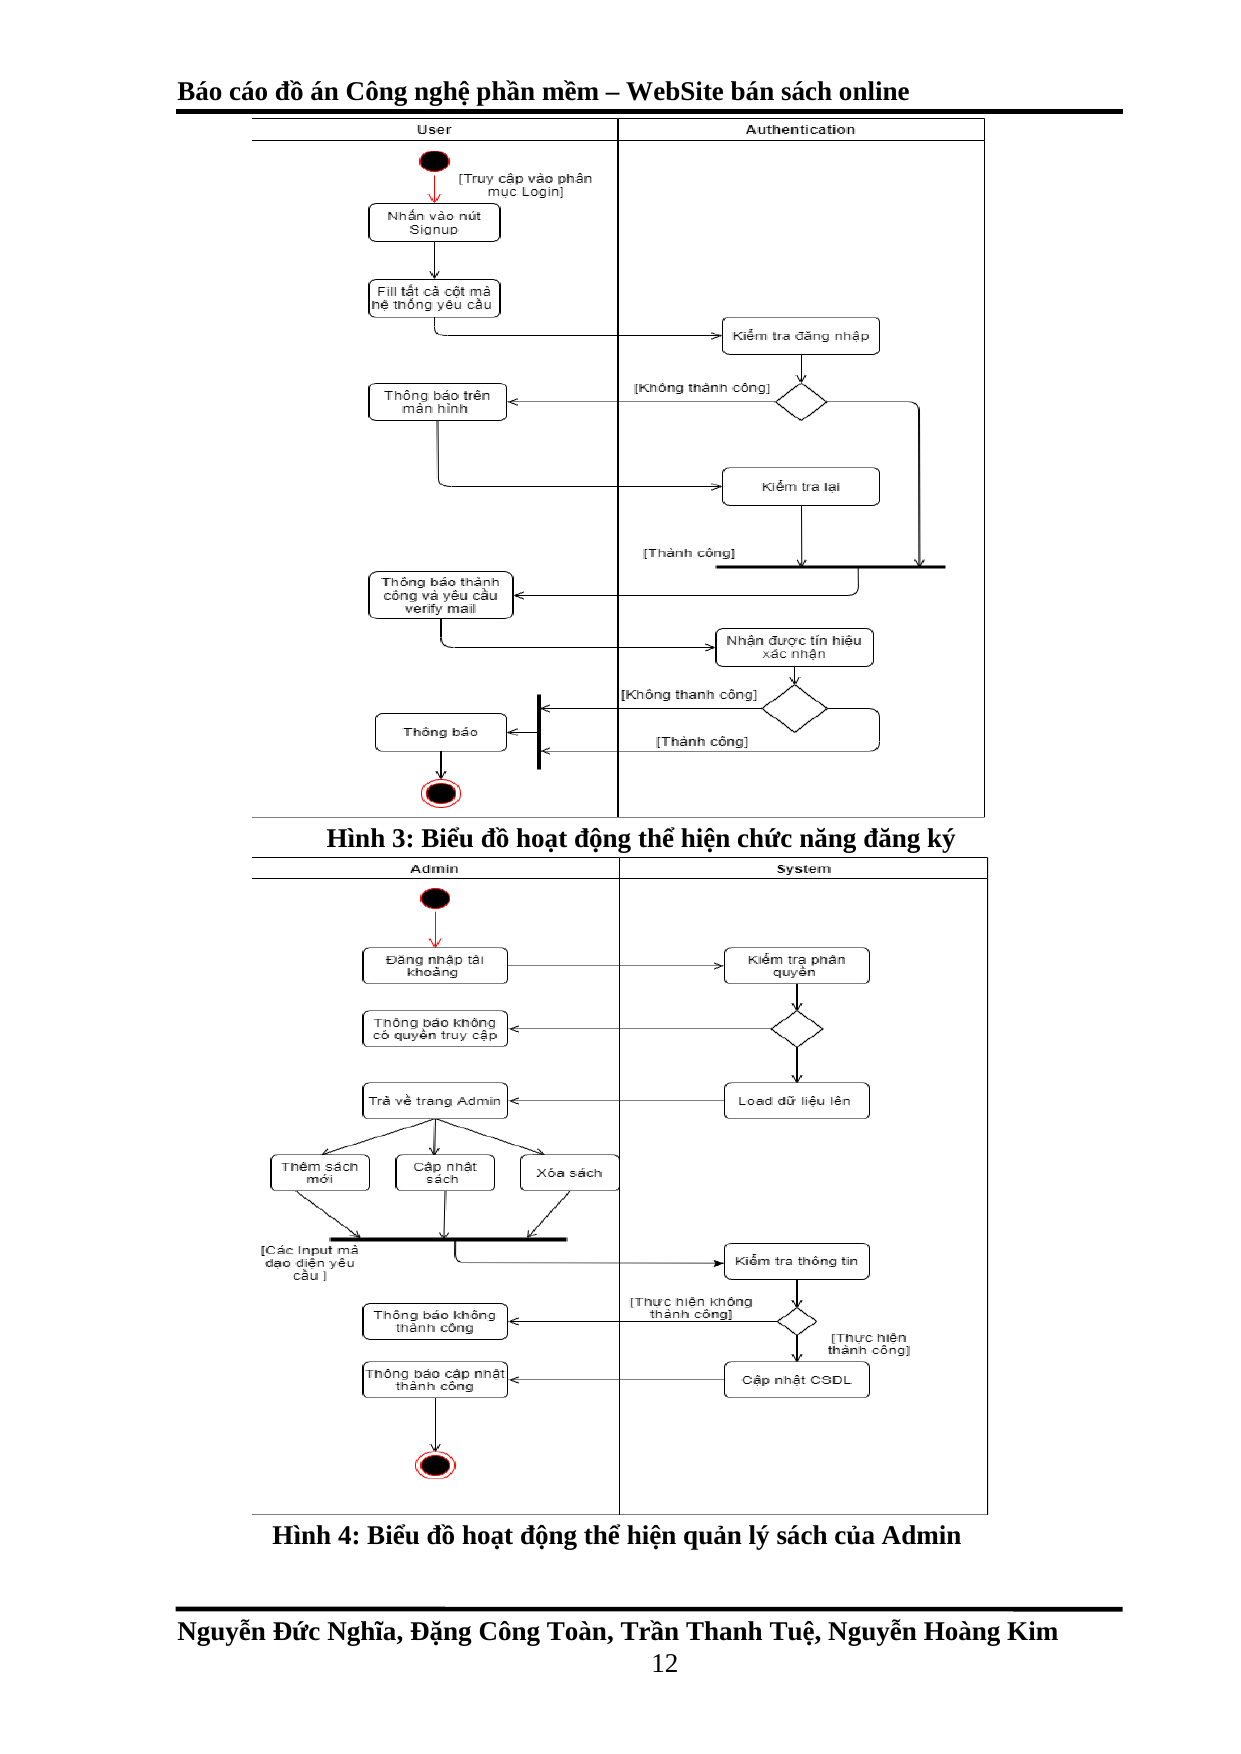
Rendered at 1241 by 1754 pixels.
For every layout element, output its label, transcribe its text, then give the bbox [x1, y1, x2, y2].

picture [252, 857, 989, 1515]
text Hình 4: Biểu đồ hoạt động thể hiện quản lý sách của Admin [177, 1519, 1122, 1550]
picture [252, 118, 987, 818]
text Hình 3: Biểu đồ hoạt động thể hiện chức năng đăng ký [177, 822, 1122, 853]
